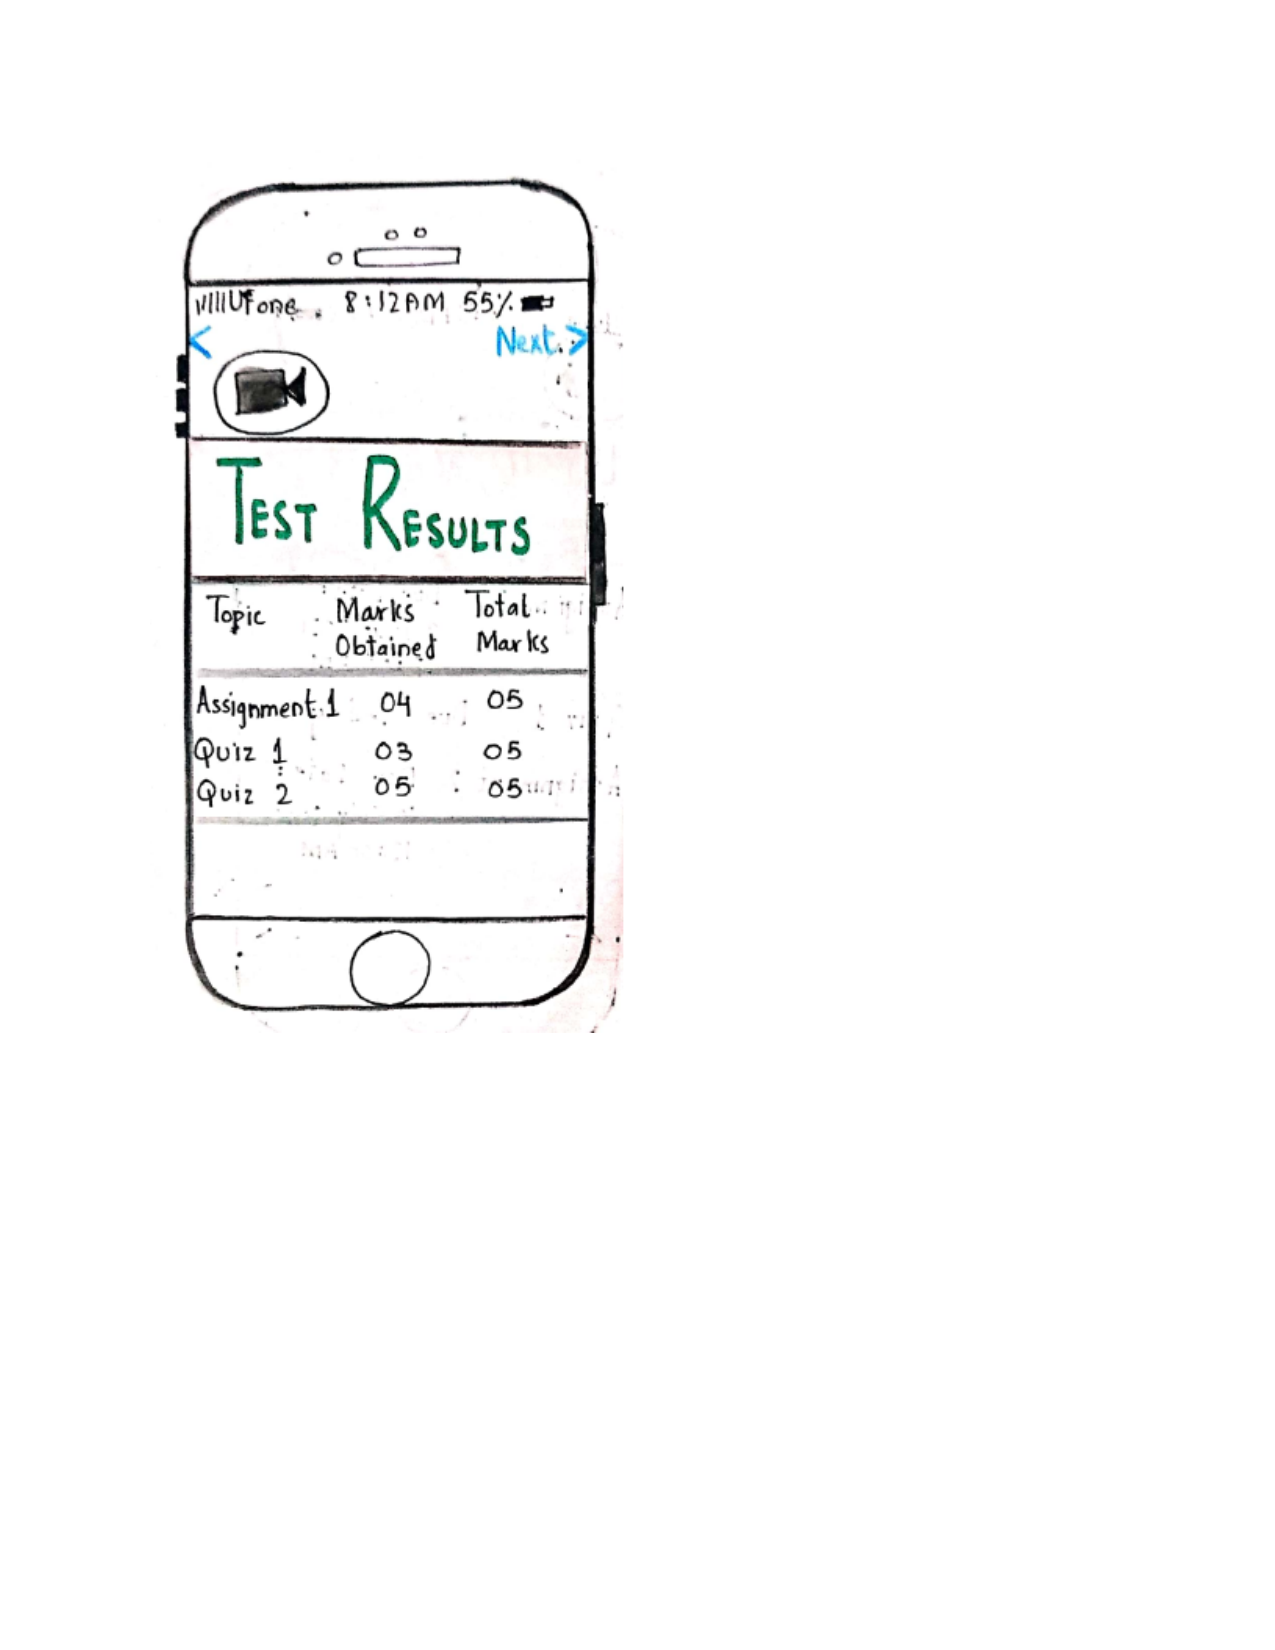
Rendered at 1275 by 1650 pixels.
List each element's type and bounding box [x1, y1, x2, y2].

picture [150, 150, 624, 1033]
